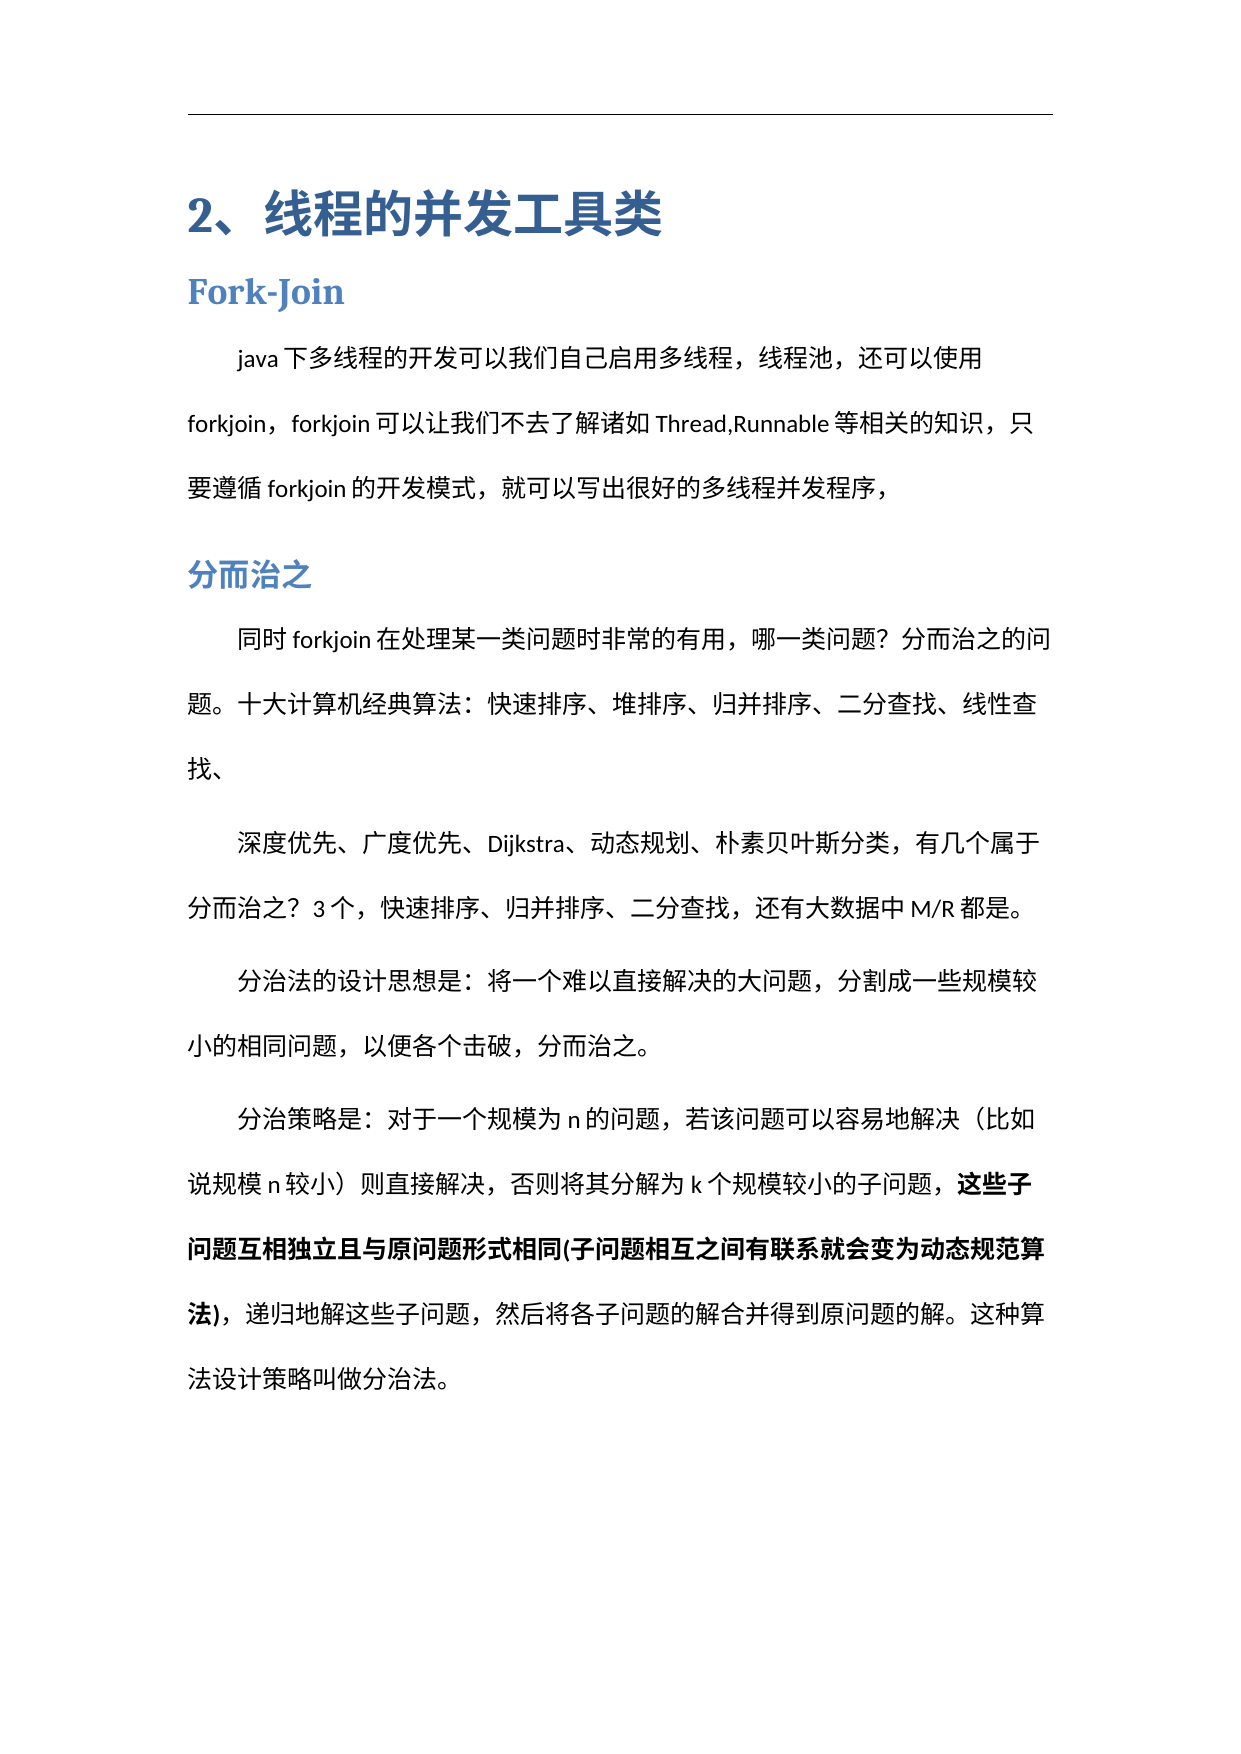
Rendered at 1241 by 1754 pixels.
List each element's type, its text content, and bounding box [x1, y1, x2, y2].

text 分治策略是：对于一个规模为n的问题，若该问题可以容易地解决（比如说规模n较小）则直接解决，否则将其分解为k个规模较小的子问题，这些子问题互相独立且与原问题形式相同(子问题相互之间有联系就会变为动态规范算法)，递归地解这些子问题，然后将各子问题的解合并得到原问题的解。这种算法设计策略叫做分治法。 [187, 1085, 1053, 1410]
text java下多线程的开发可以我们自己启用多线程，线程池，还可以使用forkjoin，forkjoin可以让我们不去了解诸如Thread,Runnable等相关的知识，只要遵循forkjoin的开发模式，就可以写出很好的多线程并发程序， [187, 324, 1053, 519]
subtitle 2、线程的并发工具类 [187, 162, 1053, 259]
subtitle Fork-Join [187, 259, 1053, 324]
text 深度优先、广度优先、Dijkstra、动态规划、朴素贝叶斯分类，有几个属于分而治之？3个，快速排序、归并排序、二分查找，还有大数据中M/R都是。 [187, 809, 1053, 939]
subtitle 分而治之 [187, 540, 1053, 605]
text 同时forkjoin在处理某一类问题时非常的有用，哪一类问题？分而治之的问题。十大计算机经典算法：快速排序、堆排序、归并排序、二分查找、线性查找、 [187, 605, 1053, 800]
text 分治法的设计思想是：将一个难以直接解决的大问题，分割成一些规模较小的相同问题，以便各个击破，分而治之。 [187, 947, 1053, 1077]
